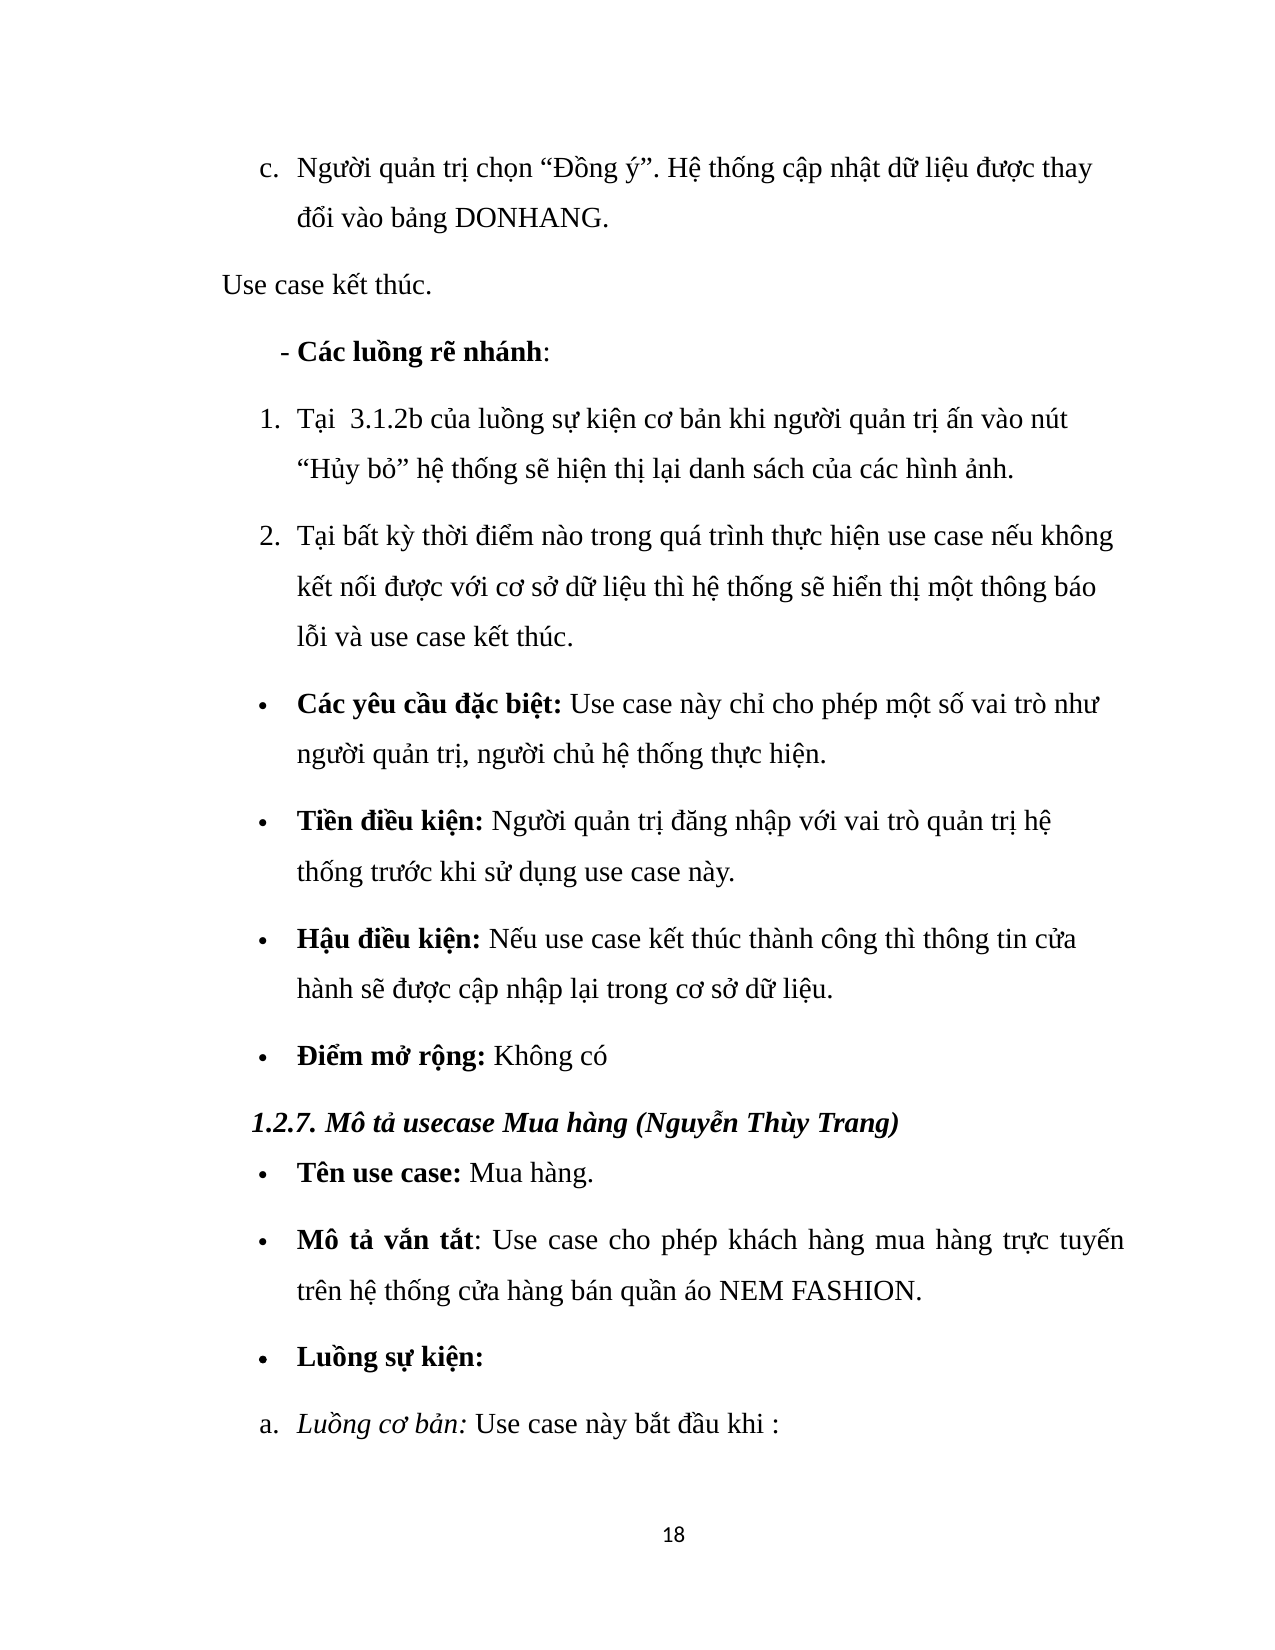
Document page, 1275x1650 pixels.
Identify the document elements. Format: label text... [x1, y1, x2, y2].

text Use case kết thúc. [222, 267, 1125, 301]
subtitle Mô tả usecase Mua hàng (Nguyễn Thùy Trang) [251, 1105, 1125, 1138]
list Điểm mở rộng: Không có [259, 1038, 1125, 1072]
list Hậu điều kiện: Nếu use case kết thúc thành công thì thông tin cửa hành sẽ được cập nhập lại trong cơ sở dữ liệu. [259, 921, 1125, 1004]
list Luồng sự kiện: [259, 1339, 1125, 1373]
list Tiền điều kiện: Người quản trị đăng nhập với vai trò quản trị hệ thống trước khi sử dụng use case này. [259, 803, 1125, 887]
text - Các luồng rẽ nhánh: [222, 334, 1125, 368]
list Tại bất kỳ thời điểm nào trong quá trình thực hiện use case nếu không kết nối được với cơ sở dữ liệu thì hệ thống sẽ hiển thị một thông báo lỗi và use case kết thúc. [259, 518, 1125, 653]
list Mô tả vắn tắt: Use case cho phép khách hàng mua hàng trực tuyến trên hệ thống cửa hàng bán quần áo NEM FASHION. [259, 1222, 1125, 1306]
list Luồng cơ bản: Use case này bắt đầu khi : [259, 1407, 1125, 1440]
list Tên use case: Mua hàng. [259, 1155, 1125, 1189]
list Tại 3.1.2b của luồng sự kiện cơ bản khi người quản trị ấn vào nút “Hủy bỏ” hệ thống sẽ hiện thị lại danh sách của các hình ảnh. [259, 401, 1125, 485]
list Người quản trị chọn “Đồng ý”. Hệ thống cập nhật dữ liệu được thay đổi vào bảng DONHANG. [259, 150, 1125, 234]
list Các yêu cầu đặc biệt: Use case này chỉ cho phép một số vai trò như người quản trị, người chủ hệ thống thực hiện. [259, 686, 1125, 770]
